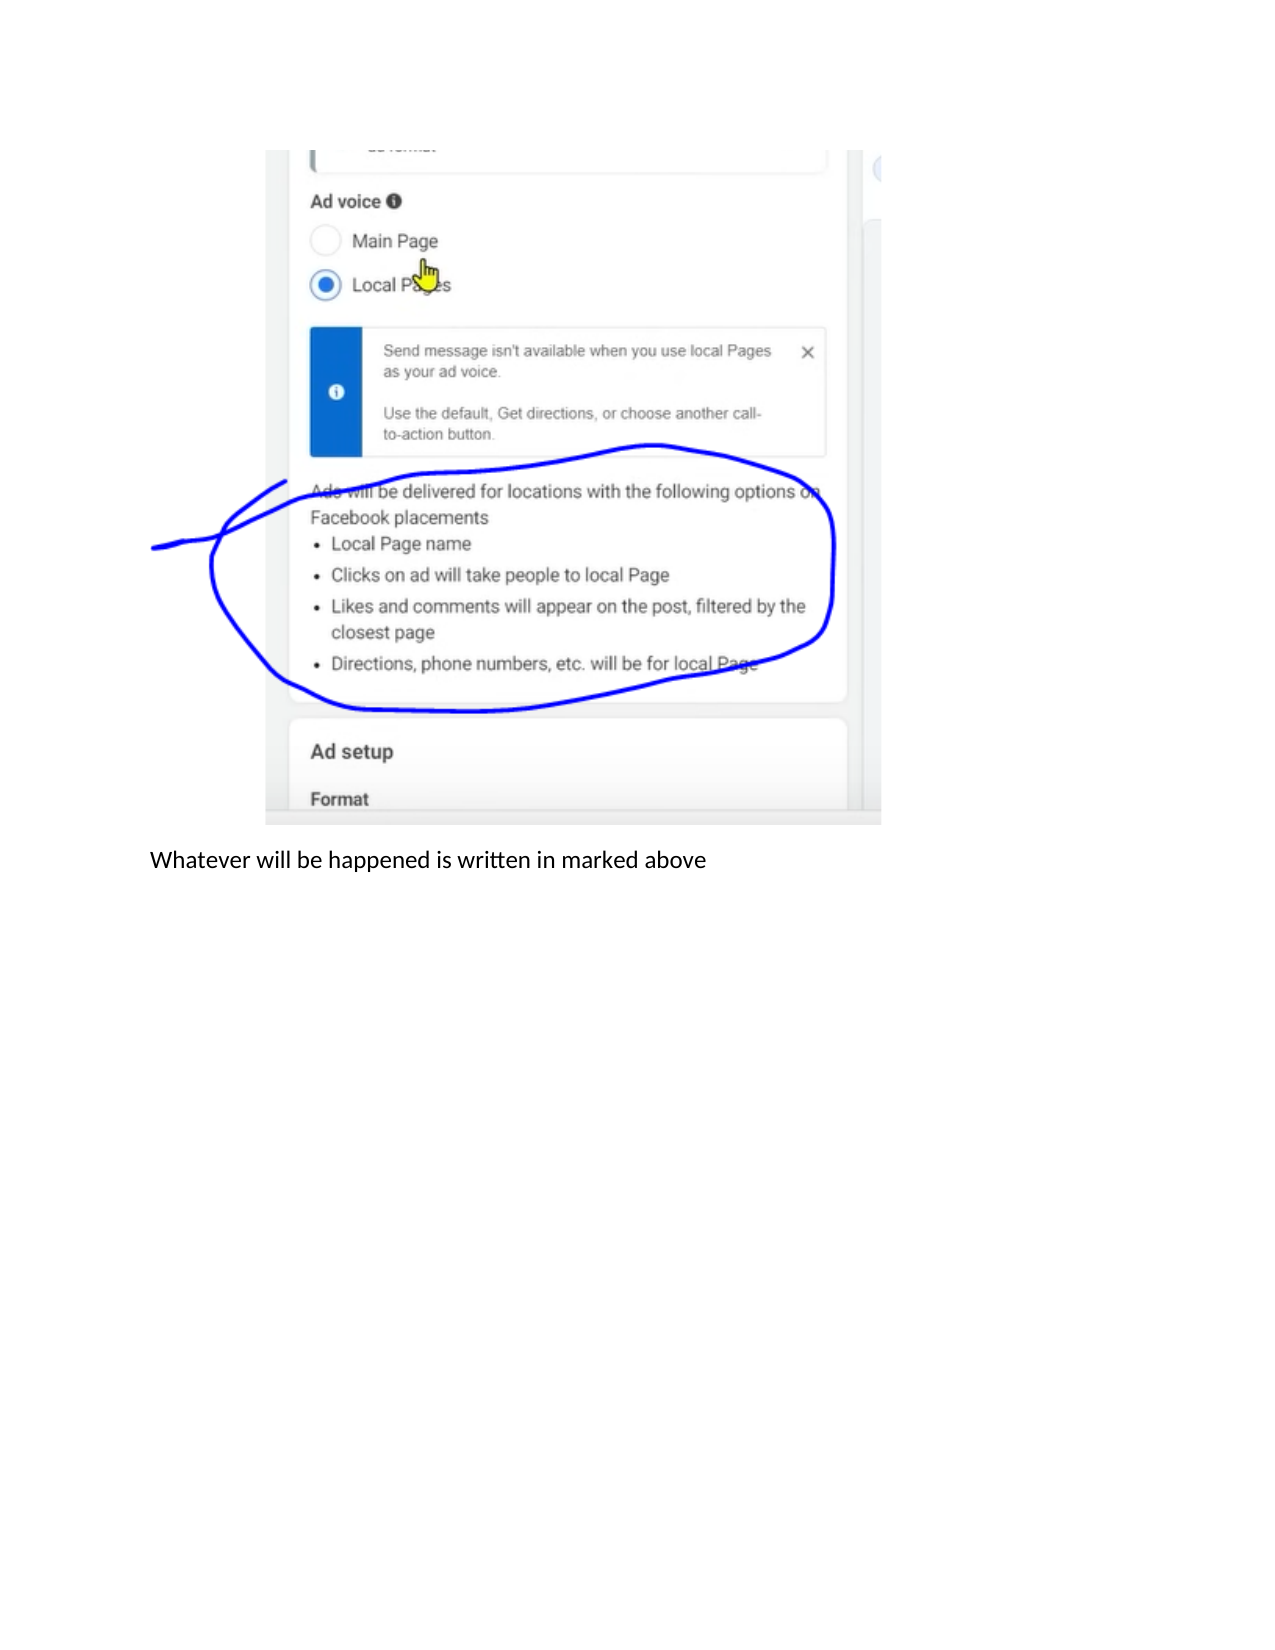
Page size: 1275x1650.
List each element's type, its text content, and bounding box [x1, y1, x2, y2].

text Whatever will be happened is written in marked above [150, 844, 1125, 874]
picture [150, 150, 882, 825]
